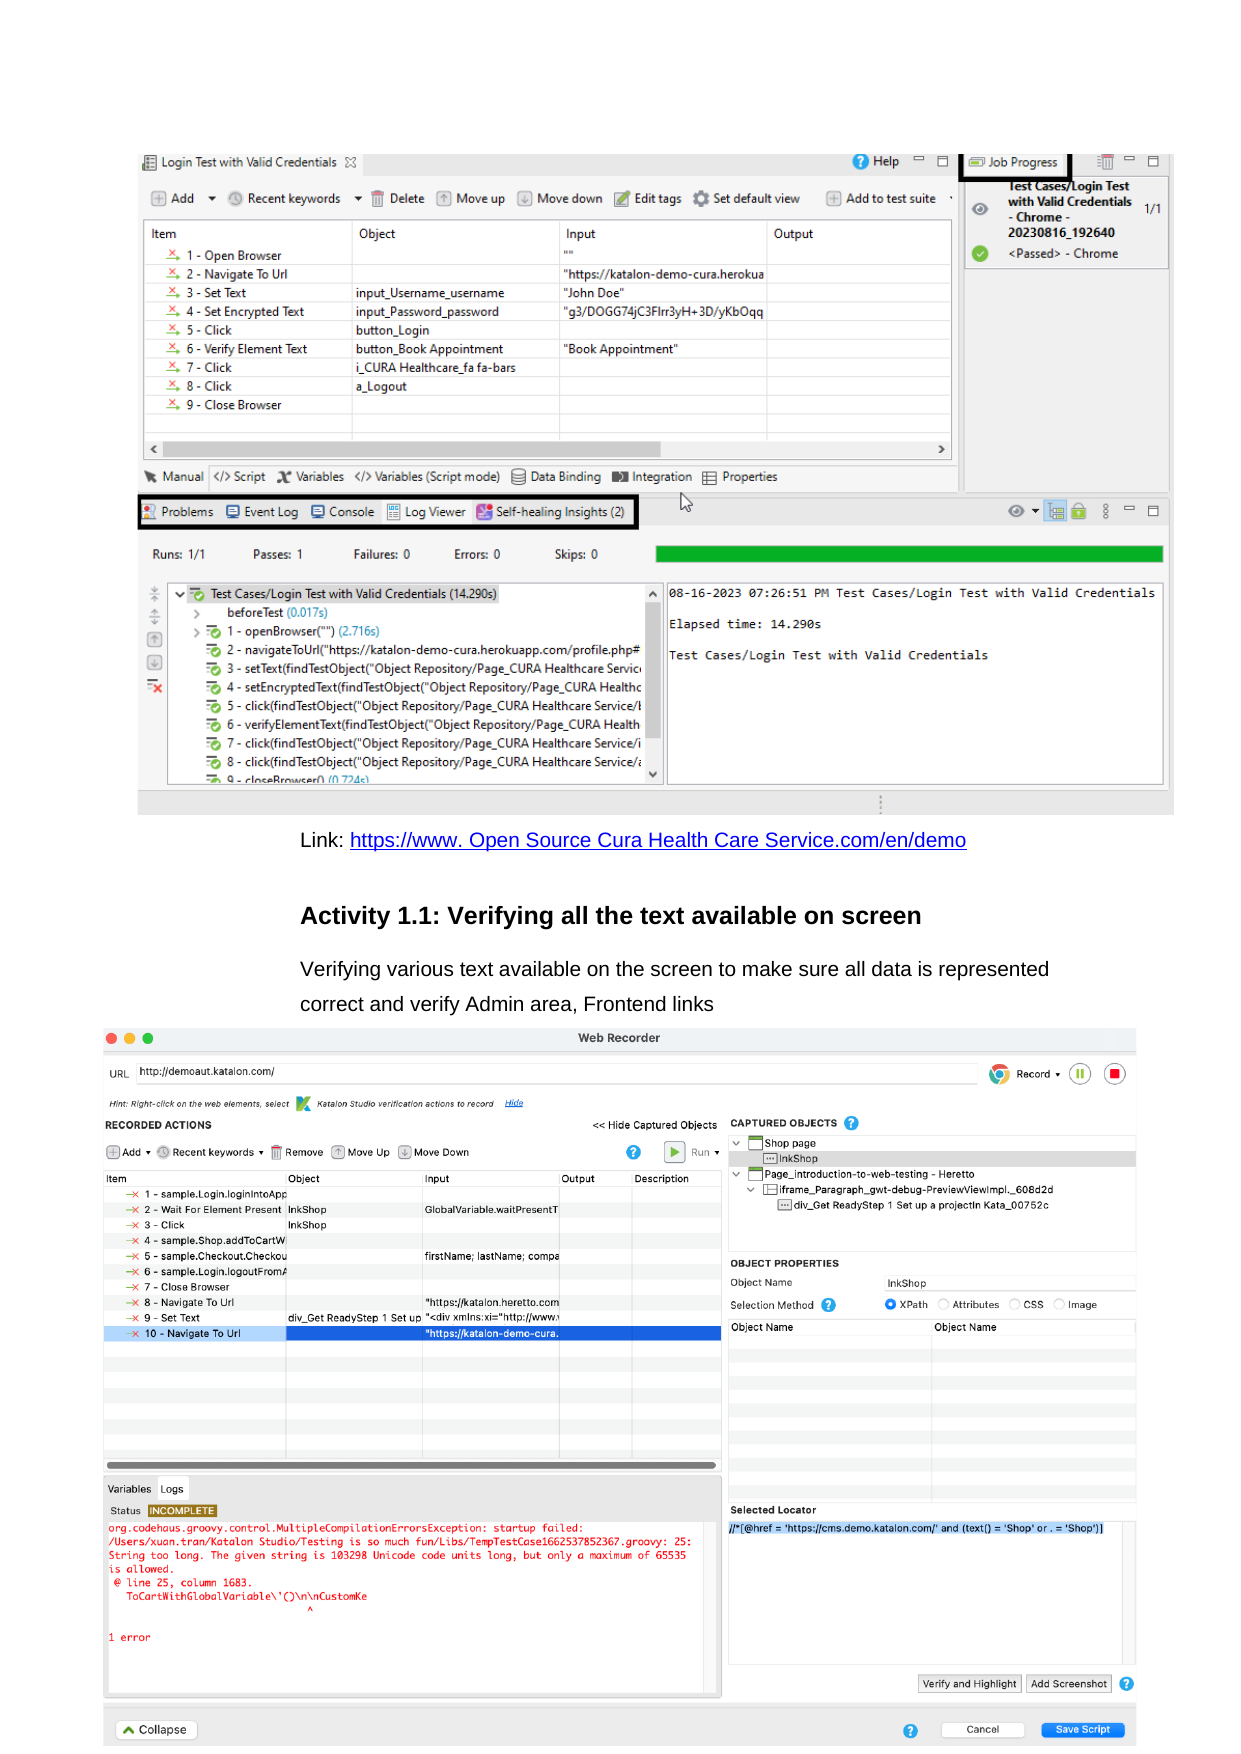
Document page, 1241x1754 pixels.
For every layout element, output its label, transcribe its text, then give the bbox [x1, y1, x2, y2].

picture [101, 1028, 1135, 1744]
text Link: https://www. Open Source Cura Health Care Service.com/en/demo [300, 828, 1173, 852]
subtitle Activity 1.1: Verifying all the text available on screen [300, 901, 1173, 930]
text Verifying various text available on the screen to make sure all data is represented correct and verify Admin area, Frontend links [300, 956, 1072, 1016]
picture [137, 154, 1174, 815]
